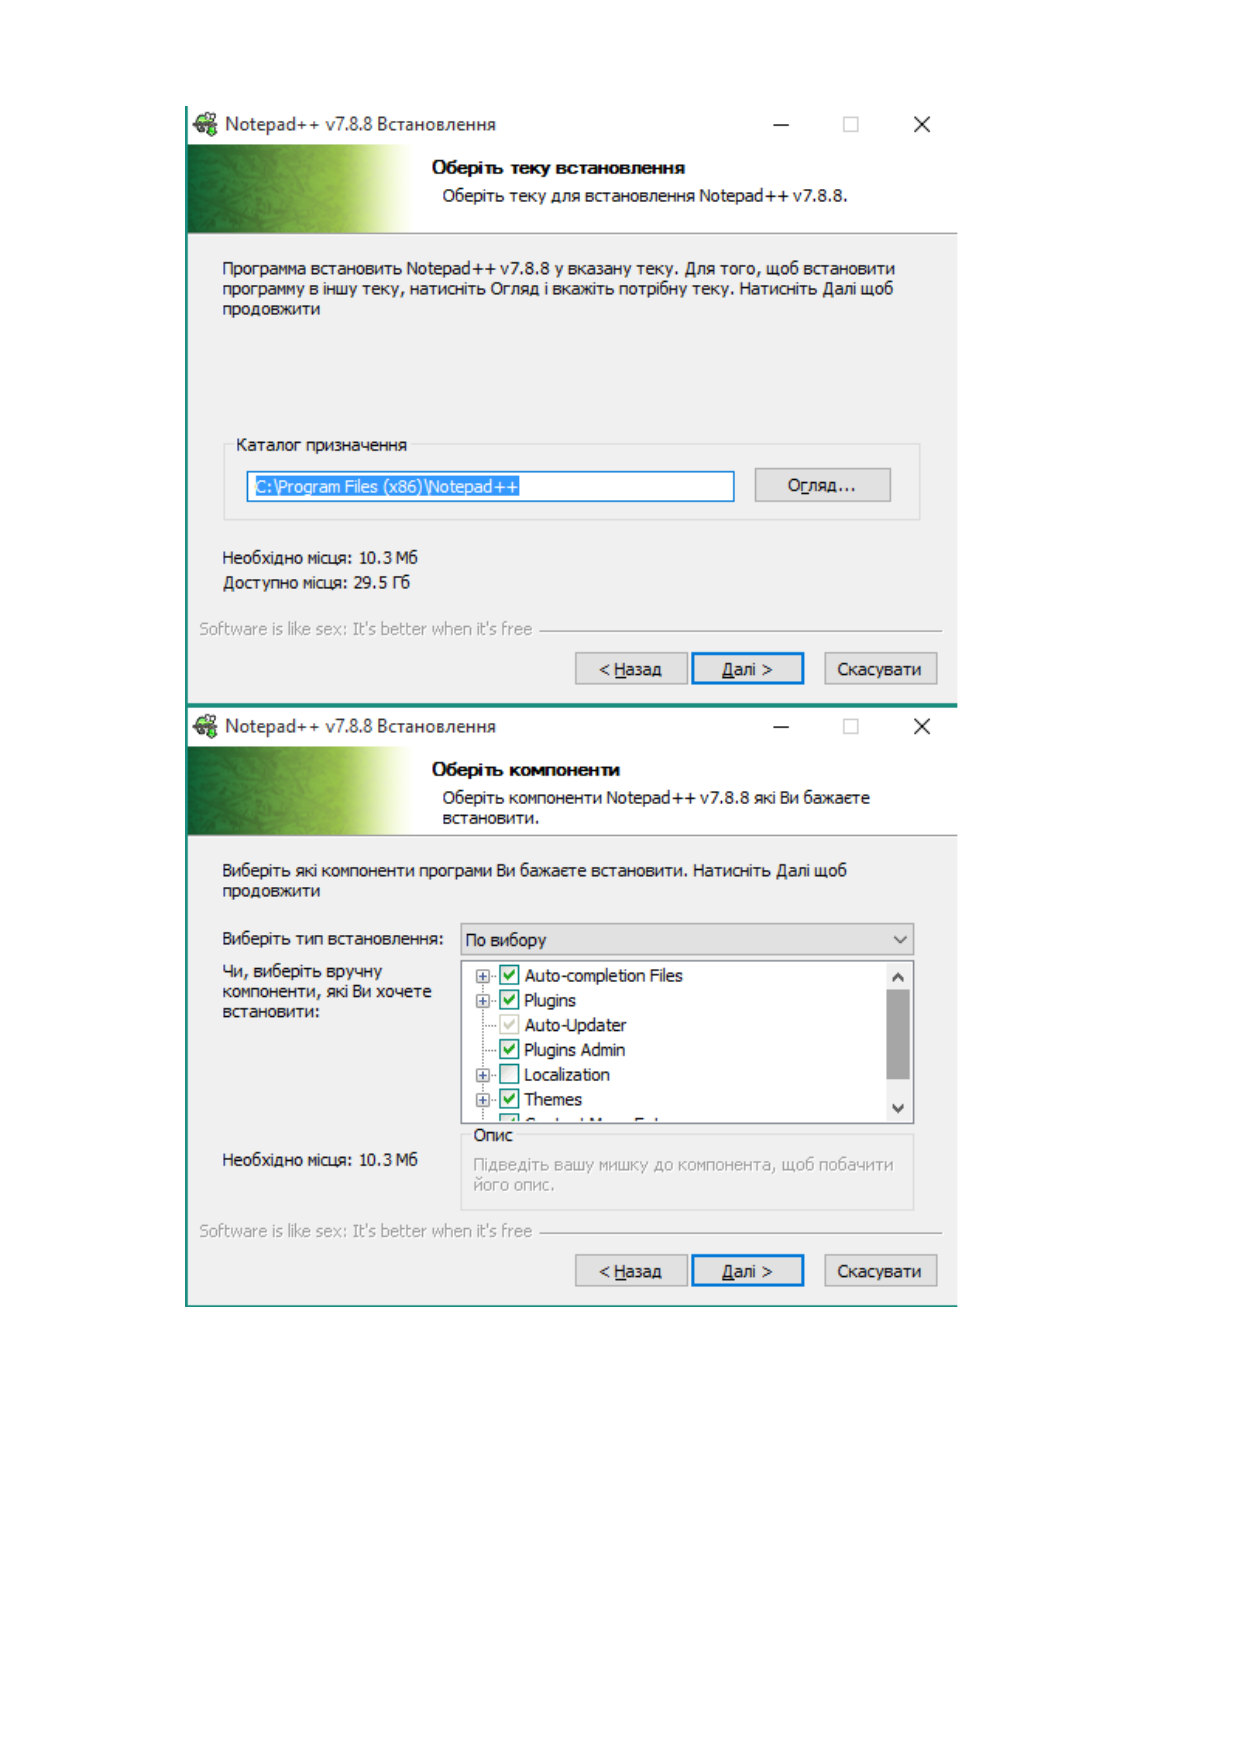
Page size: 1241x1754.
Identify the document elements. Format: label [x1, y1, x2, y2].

picture [185, 106, 958, 1307]
